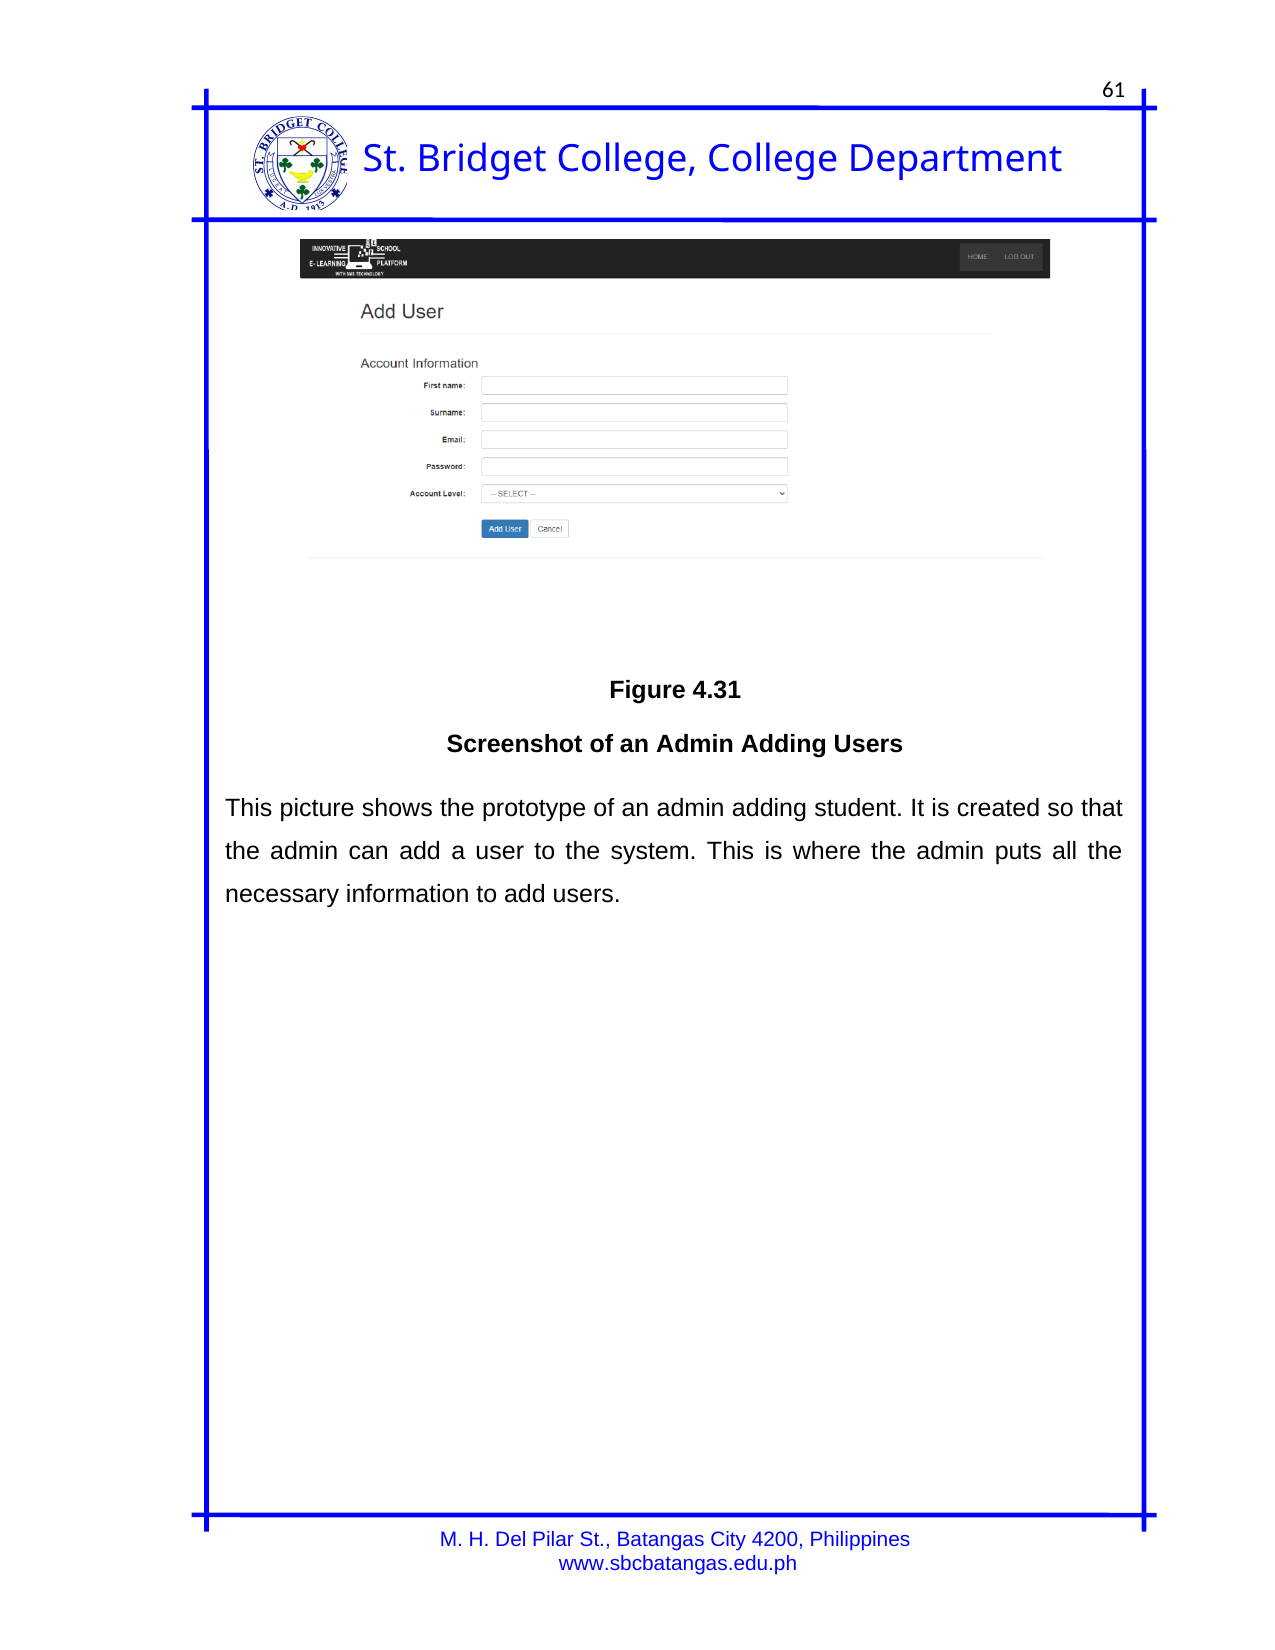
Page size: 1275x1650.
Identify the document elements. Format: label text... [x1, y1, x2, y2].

text Screenshot of an Admin Adding Users [225, 729, 1125, 758]
text Figure 4.31 [225, 675, 1125, 704]
text This picture shows the prototype of an admin adding student. It is created so that the admin can add a user to the system. This is where the admin puts all the necessary information to add users. [225, 793, 1125, 908]
picture [300, 239, 1050, 587]
picture [253, 116, 347, 211]
